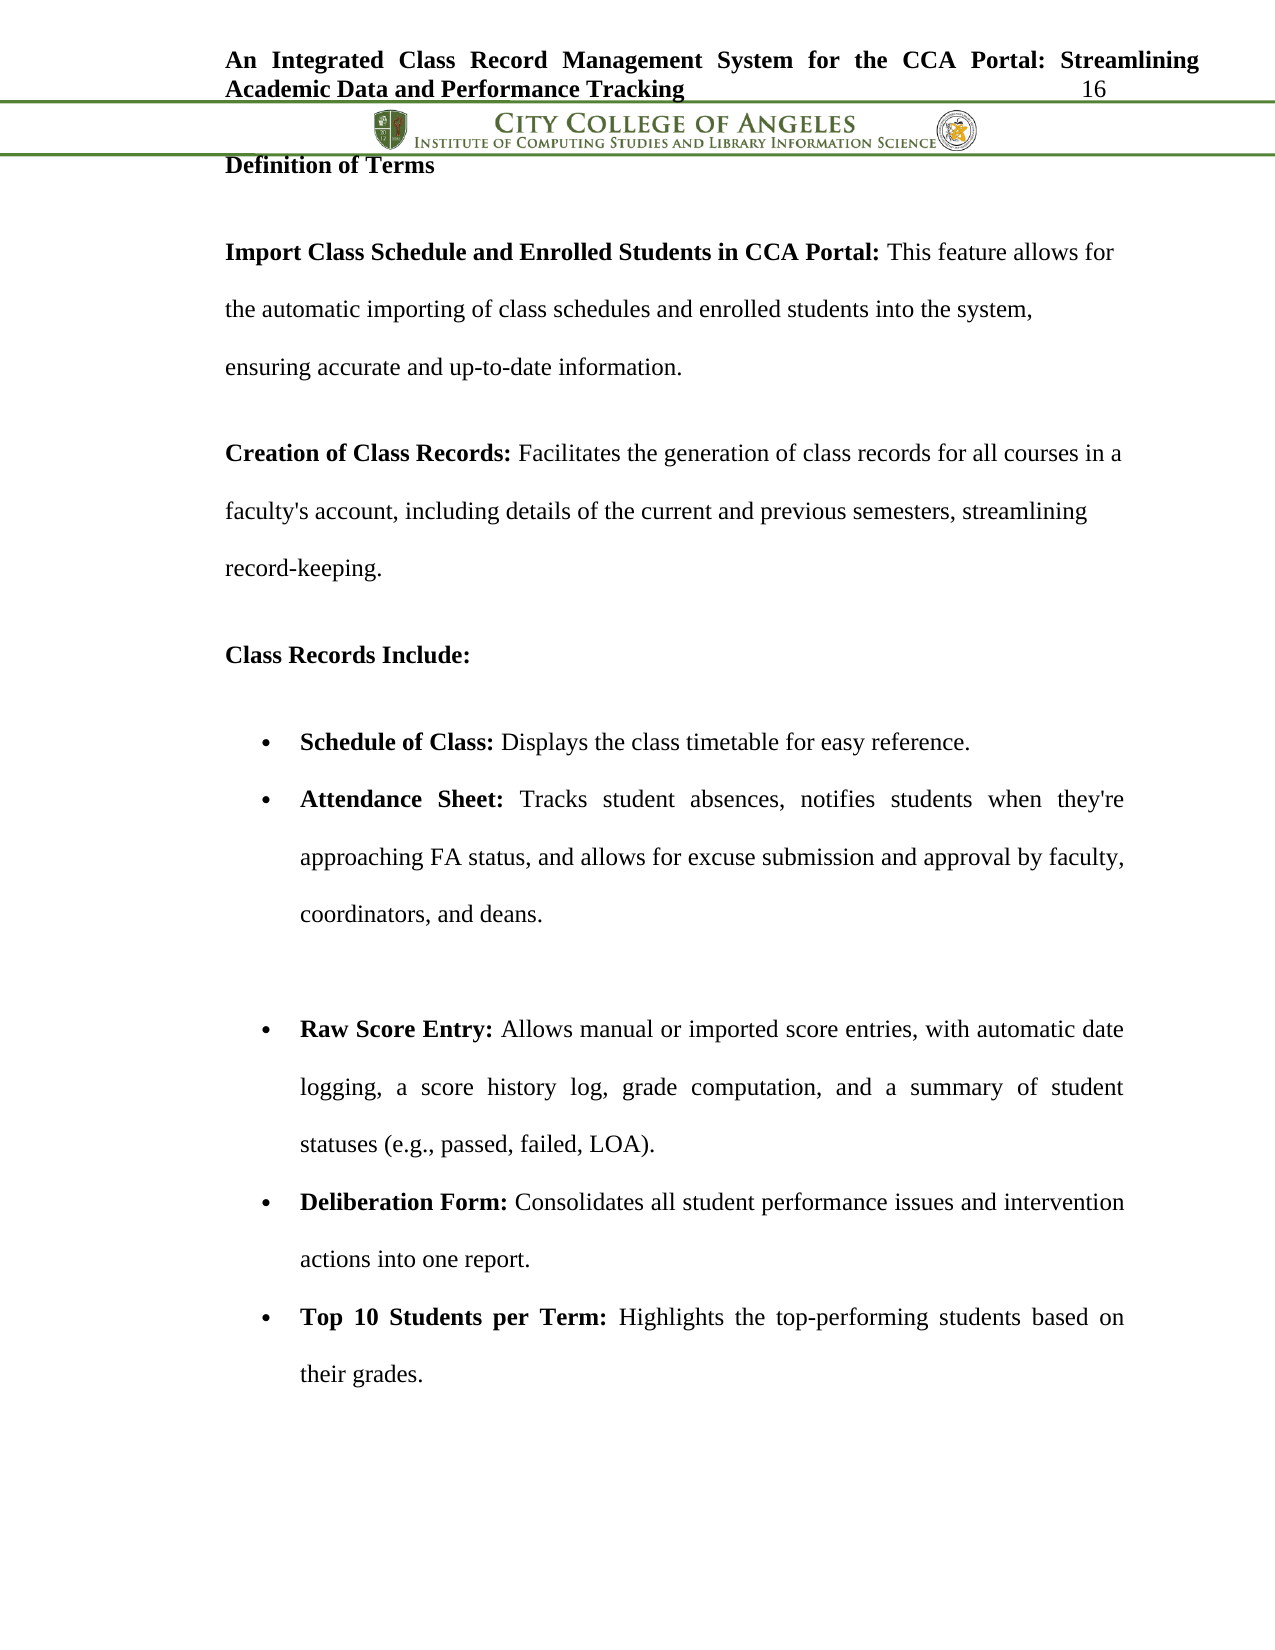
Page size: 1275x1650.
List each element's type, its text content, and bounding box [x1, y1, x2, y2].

list Attendance Sheet: Tracks student absences, notifies students when they're approaching FA status, and allows for excuse submission and approval by faculty, coordinators, and deans. [262, 784, 1125, 928]
list Deliberation Form: Consolidates all student performance issues and intervention actions into one report. [262, 1187, 1125, 1273]
list Top 10 Students per Term: Highlights the top-performing students based on their grades. [262, 1302, 1125, 1388]
text Import Class Schedule and Enrolled Students in CCA Portal: This feature allows for the automatic importing of class schedules and enrolled students into the system, ensuring accurate and up-to-date information. [225, 237, 1125, 380]
picture [338, 107, 1012, 150]
text Creation of Class Records: Facilitates the generation of class records for all courses in a faculty's account, including details of the current and previous semesters, streamlining record-keeping. [225, 438, 1125, 582]
list Raw Score Entry: Allows manual or imported score entries, with automatic date logging, a score history log, grade computation, and a summary of student statuses (e.g., passed, failed, LOA). [262, 1014, 1125, 1158]
subtitle Definition of Terms [225, 150, 1125, 179]
list Schedule of Class: Displays the class timetable for easy reference. [262, 727, 1125, 755]
text Class Records Include: [225, 640, 1125, 669]
